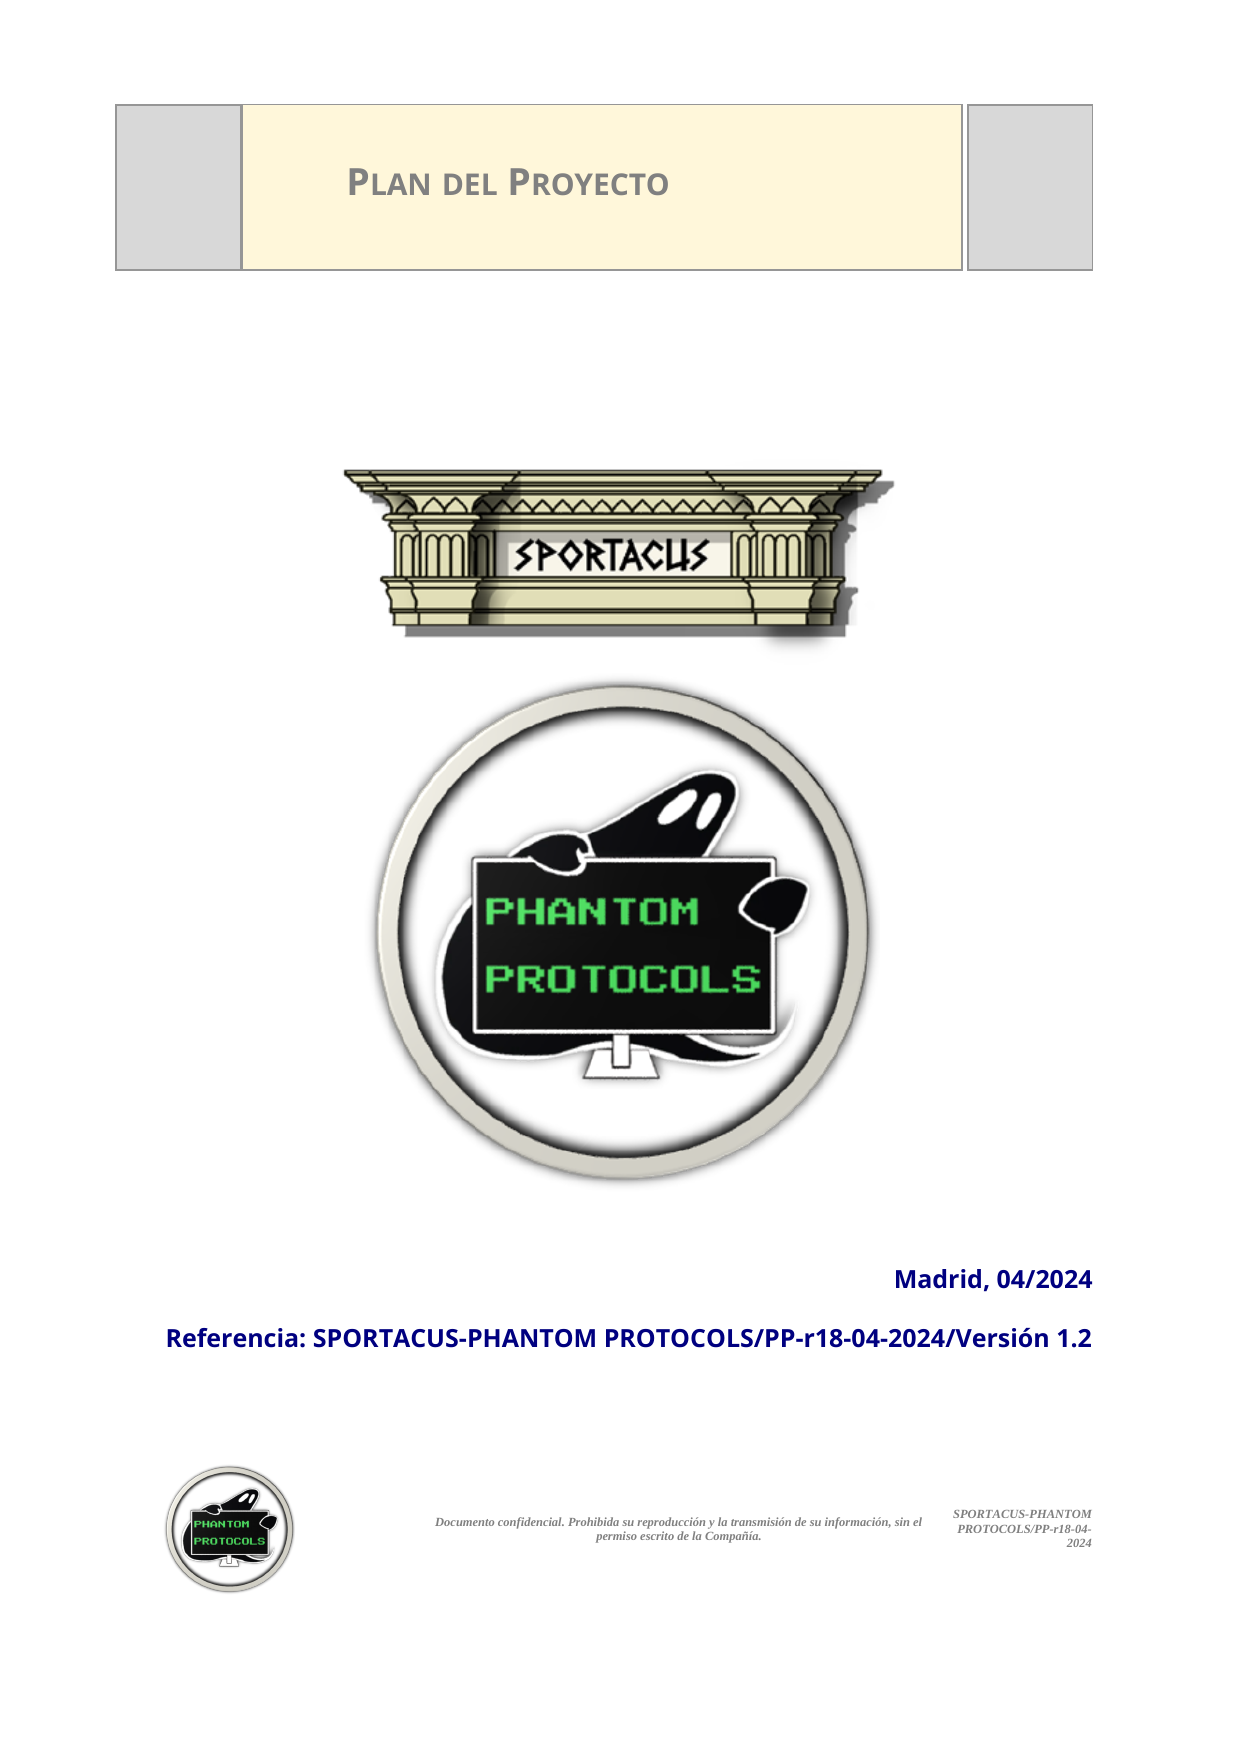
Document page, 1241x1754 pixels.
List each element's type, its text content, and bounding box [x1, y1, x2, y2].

picture [162, 1462, 296, 1596]
picture [224, 379, 1017, 1196]
text Madrid, 04/2024 [148, 1261, 1092, 1295]
text Referencia: SPORTACUS-PHANTOM PROTOCOLS/PP-r18-04-2024/Versión 1.2 [148, 1320, 1092, 1354]
